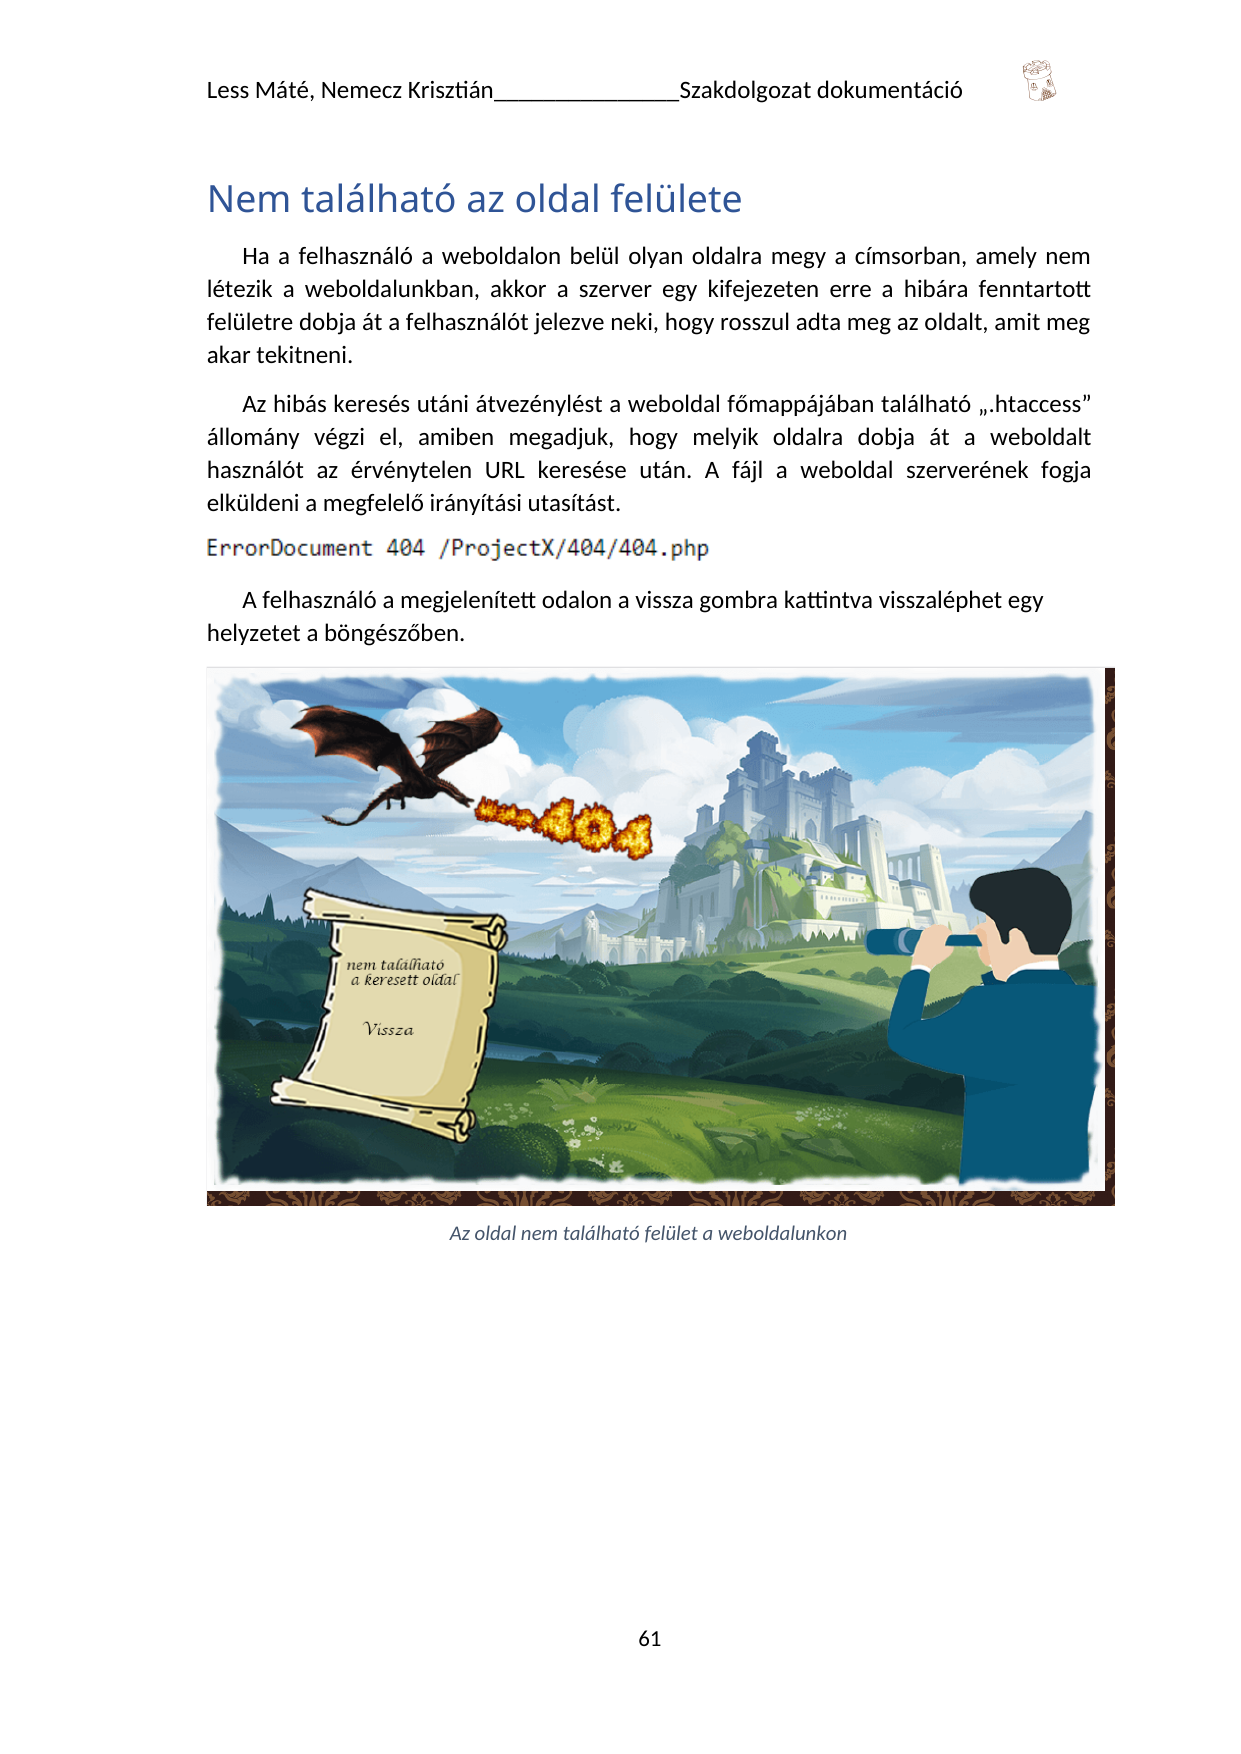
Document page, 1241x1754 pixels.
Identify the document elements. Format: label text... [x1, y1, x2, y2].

text Az oldal nem található felület a weboldalunkon [207, 1220, 1093, 1246]
text A felhasználó a megjelenített odalon a vissza gombra kattintva visszaléphet egy helyzetet a böngészőben. [207, 584, 1093, 648]
subtitle Nem található az oldal felülete [207, 173, 1093, 224]
text Az hibás keresés utáni átvezénylést a weboldal főmappájában található „.htaccess” állomány végzi el, amiben megadjuk, hogy melyik oldalra dobja át a weboldalt használót az érvénytelen URL keresése után. A fájl a weboldal szerverének fogja elküldeni a megfelelő irányítási utasítást. [207, 388, 1093, 518]
picture [206, 536, 713, 566]
picture [206, 666, 1115, 1206]
text Ha a felhasználó a weboldalon belül olyan oldalra megy a címsorban, amely nem létezik a weboldalunkban, akkor a szerver egy kifejezeten erre a hibára fenntartott felületre dobja át a felhasználót jelezve neki, hogy rosszul adta meg az oldalt, amit meg akar tekitneni. [207, 240, 1093, 369]
picture [1009, 56, 1074, 103]
